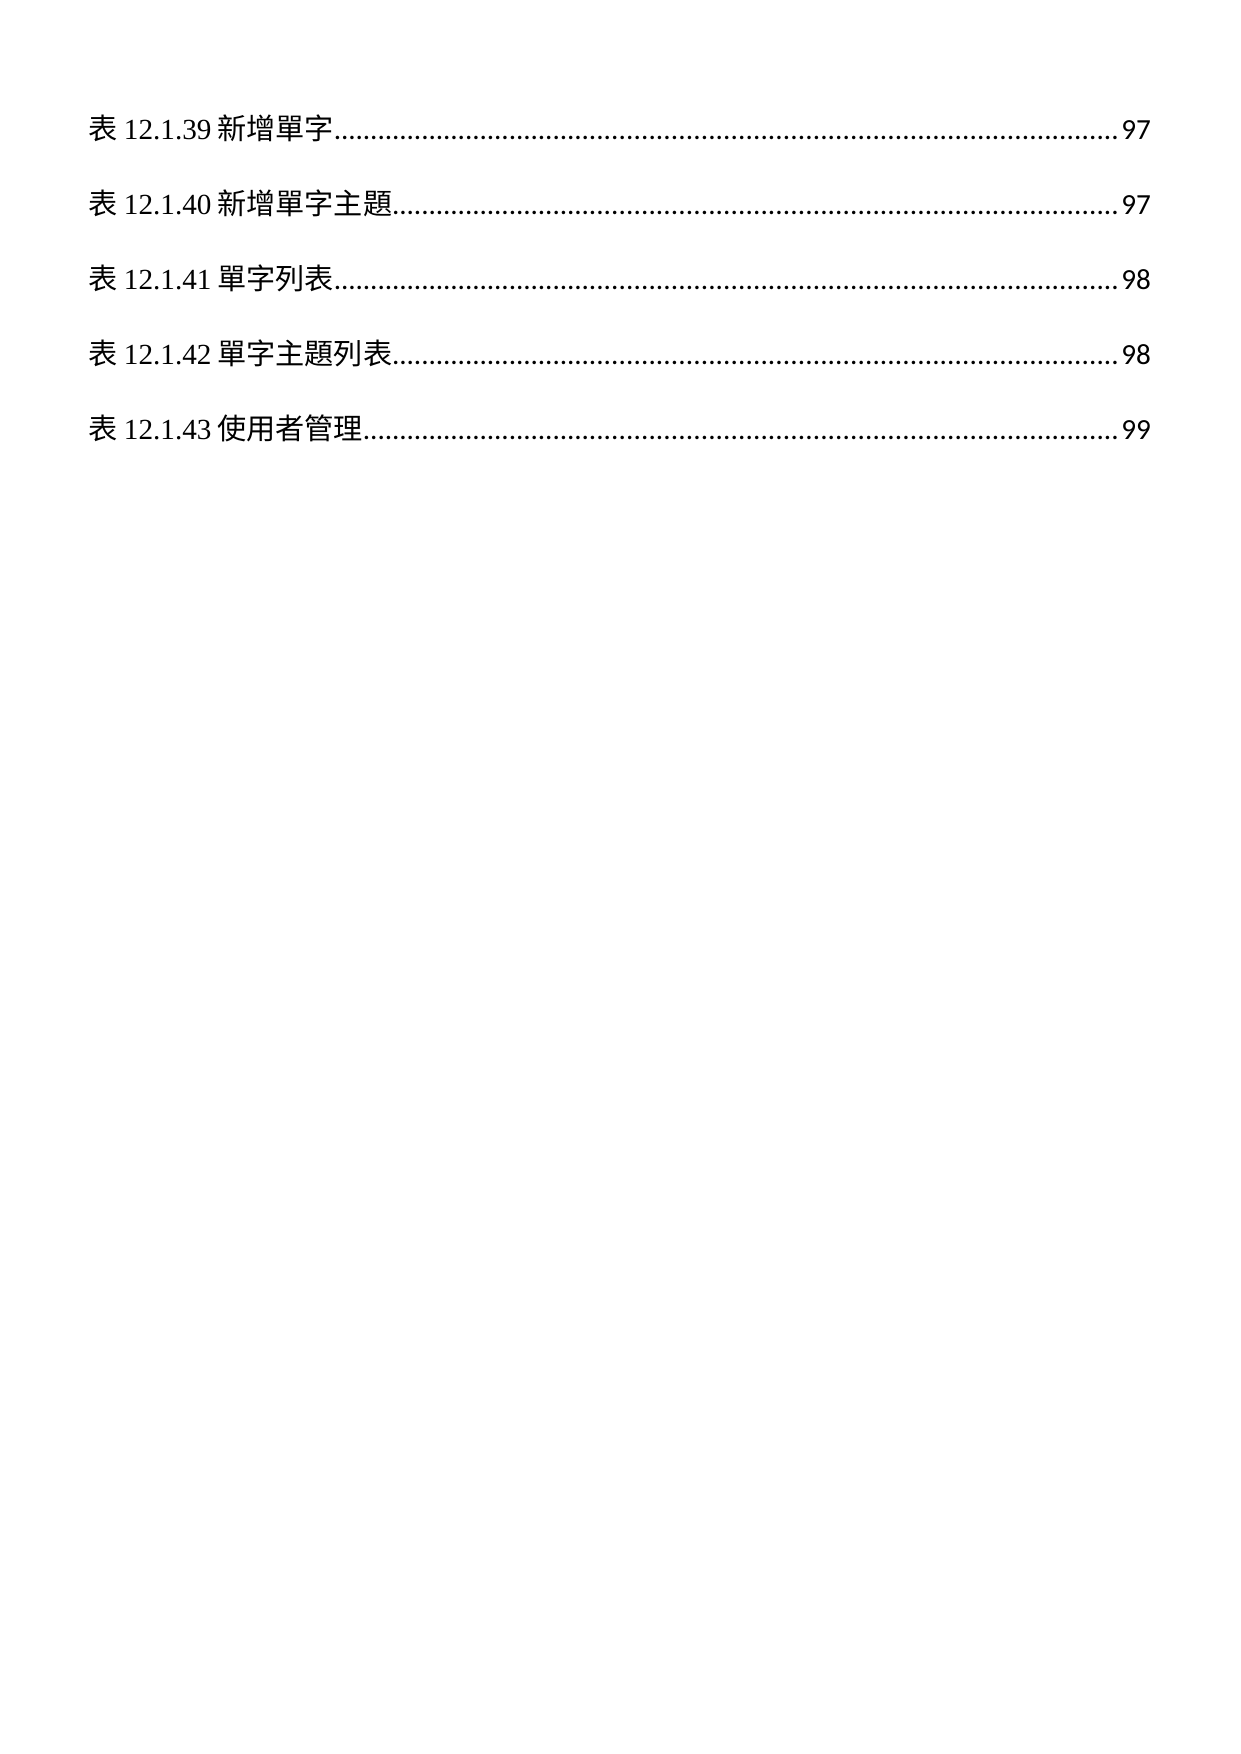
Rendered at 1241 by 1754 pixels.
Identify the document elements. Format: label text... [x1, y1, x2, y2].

text 表12.1.39新增單字 97 [89, 89, 1152, 164]
text 表12.1.42單字主題列表 98 [89, 314, 1152, 389]
text 表12.1.41單字列表 98 [89, 239, 1152, 314]
text 表12.1.40新增單字主題 97 [89, 164, 1152, 239]
text 表12.1.43使用者管理 99 [89, 389, 1152, 464]
